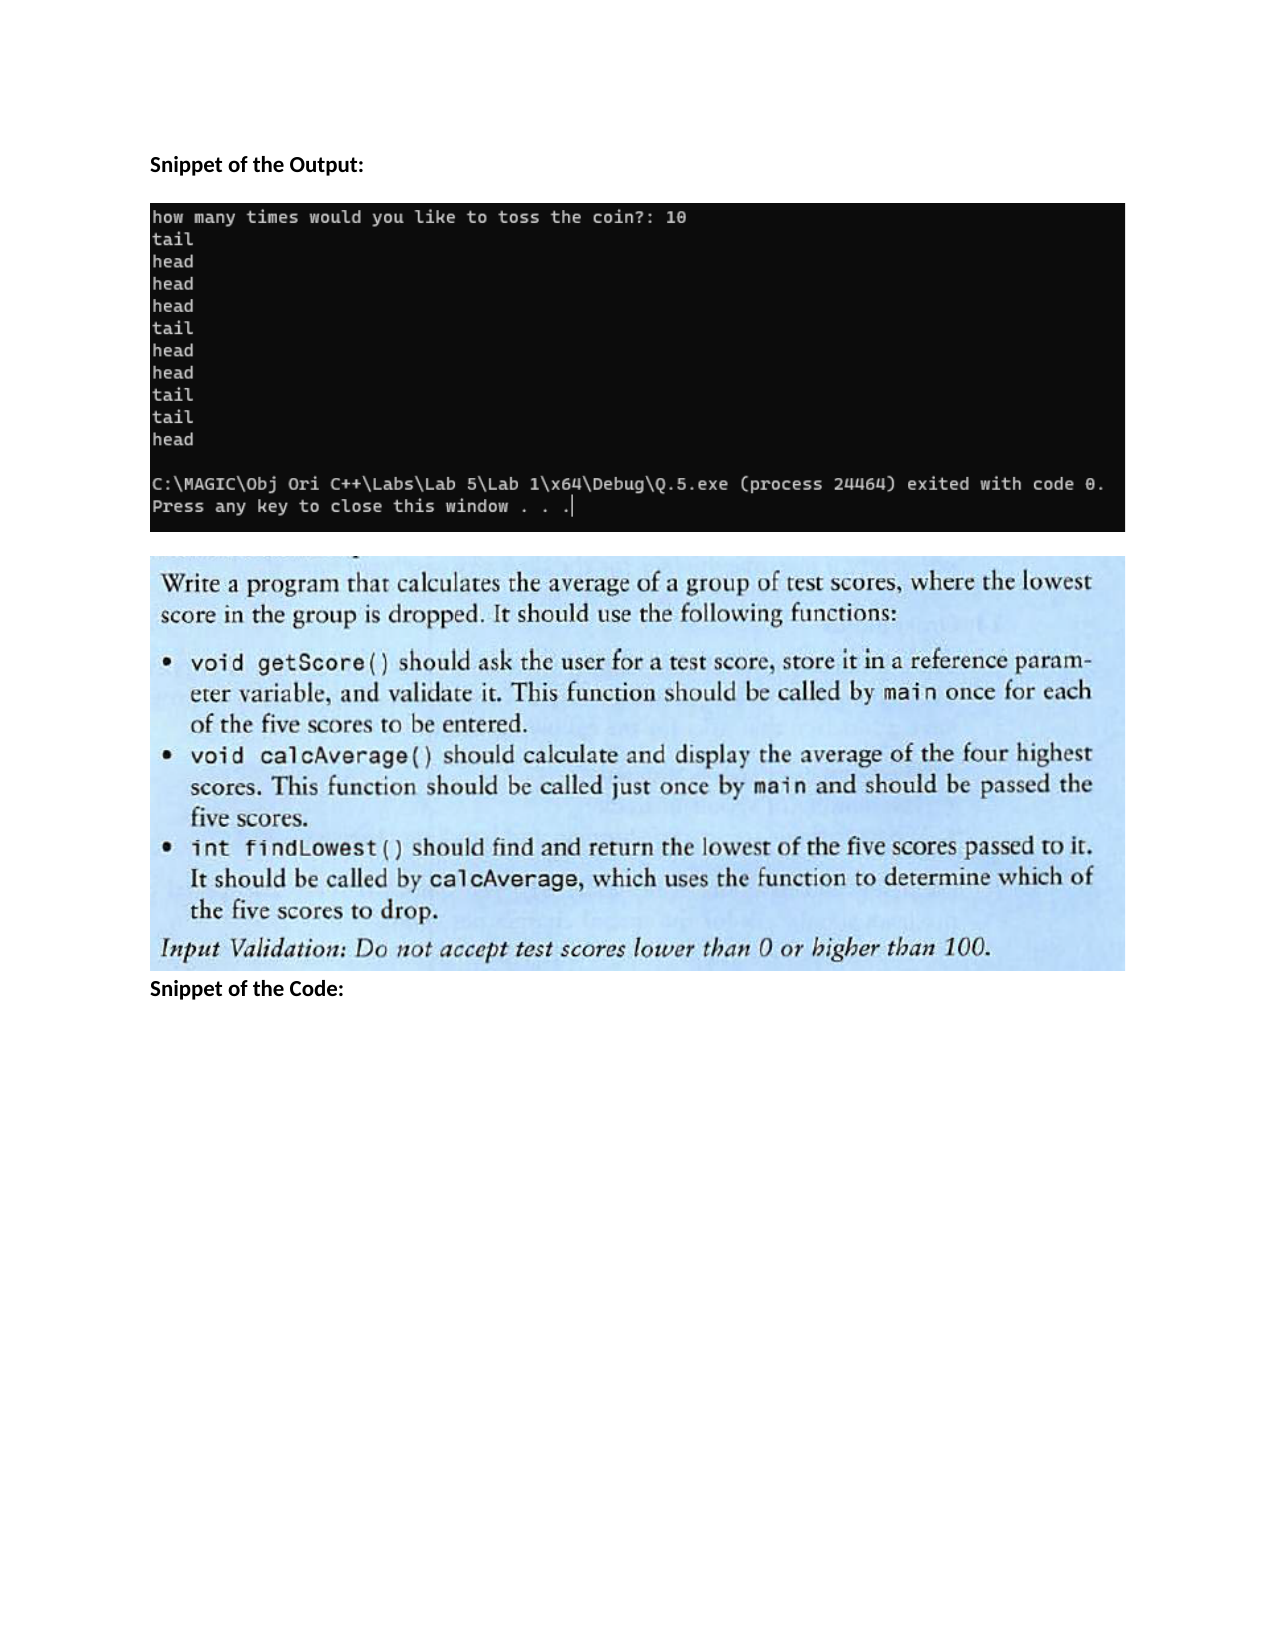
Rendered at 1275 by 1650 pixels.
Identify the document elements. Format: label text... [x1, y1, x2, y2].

picture [150, 556, 1125, 971]
text Snippet of the Output: [150, 150, 1125, 178]
text Snippet of the Code: [150, 971, 1125, 1003]
picture [150, 203, 1125, 532]
